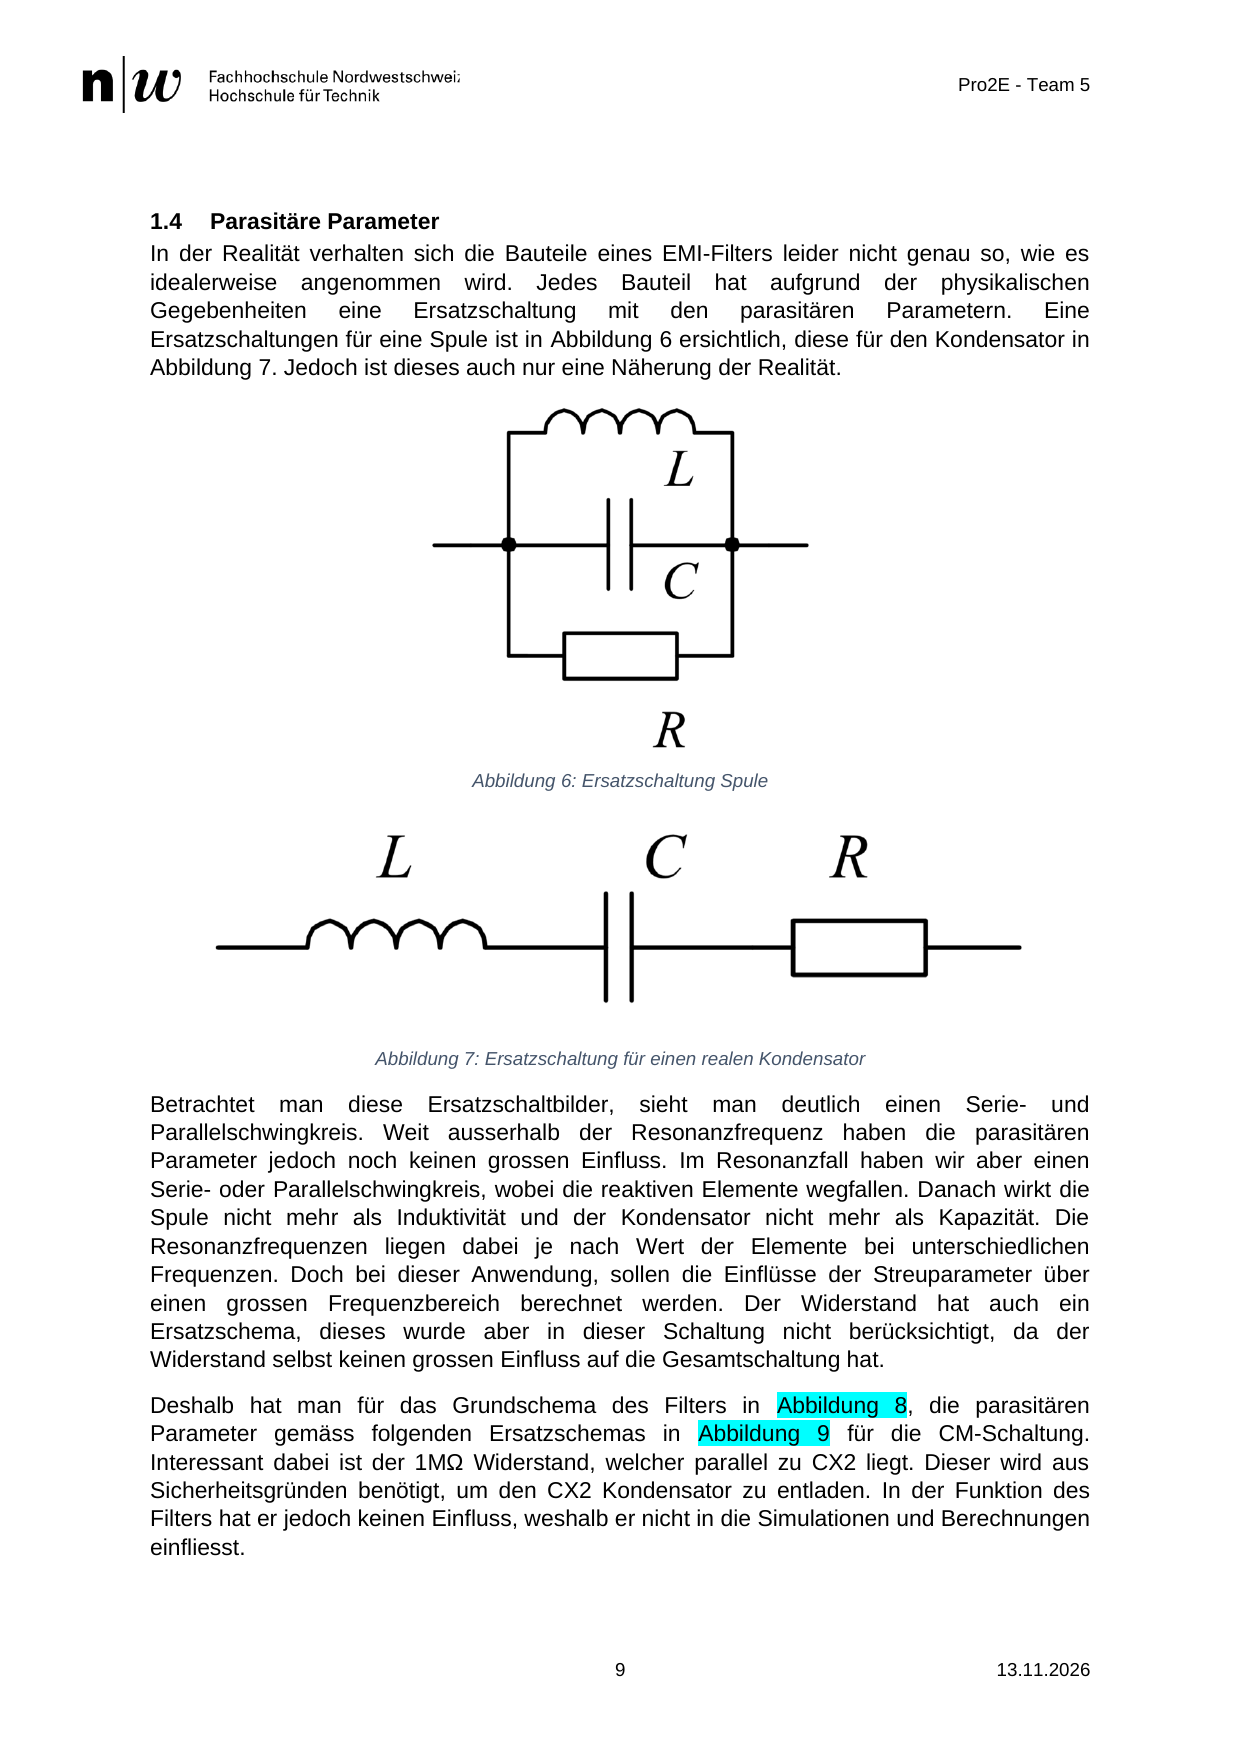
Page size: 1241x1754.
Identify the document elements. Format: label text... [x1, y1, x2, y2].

text Abbildung 6: Ersatzschaltung Spule [150, 770, 1090, 792]
text In der Realität verhalten sich die Bauteile eines EMI-Filters leider nicht genau so, wie es idealerweise angenommen wird. Jedes Bauteil hat aufgrund der physikalischen Gegebenheiten eine Ersatzschaltung mit den parasitären Parametern. Eine Ersatzschaltungen für eine Spule ist in Abbildung 6 ersichtlich, diese für den Kondensator in Abbildung 7. Jedoch ist dieses auch nur eine Näherung der Realität. [150, 240, 1090, 380]
picture [205, 812, 1036, 1030]
subtitle Parasitäre Parameter [150, 208, 439, 234]
text Abbildung 7: Ersatzschaltung für einen realen Kondensator [150, 1048, 1090, 1070]
picture [81, 56, 460, 113]
text Betrachtet man diese Ersatzschaltbilder, sieht man deutlich einen Serie- und Parallelschwingkreis. Weit ausserhalb der Resonanzfrequenz haben die parasitären Parameter jedoch noch keinen grossen Einfluss. Im Resonanzfall haben wir aber einen Serie- oder Parallelschwingkreis, wobei die reaktiven Elemente wegfallen. Danach wirkt die Spule nicht mehr als Induktivität und der Kondensator nicht mehr als Kapazität. Die Resonanzfrequenzen liegen dabei je nach Wert der Elemente bei unterschiedlichen Frequenzen. Doch bei dieser Anwendung, sollen die Einflüsse der Streuparameter über einen grossen Frequenzbereich berechnet werden. Der Widerstand hat auch ein Ersatzschema, dieses wurde aber in dieser Schaltung nicht berücksichtigt, da der Widerstand selbst keinen grossen Einfluss auf die Gesamtschaltung hat. [150, 1091, 1090, 1373]
text Deshalb hat man für das Grundschema des Filters in Abbildung 8, die parasitären Parameter gemäss folgenden Ersatzschemas in Abbildung 9 für die CM-Schaltung. Interessant dabei ist der 1MΩ Widerstand, welcher parallel zu CX2 liegt. Dieser wird aus Sicherheitsgründen benötigt, um den CX2 Kondensator zu entladen. In der Funktion des Filters hat er jedoch keinen Einfluss, weshalb er nicht in die Simulationen und Berechnungen einfliesst. [150, 1392, 1090, 1560]
picture [426, 399, 814, 752]
